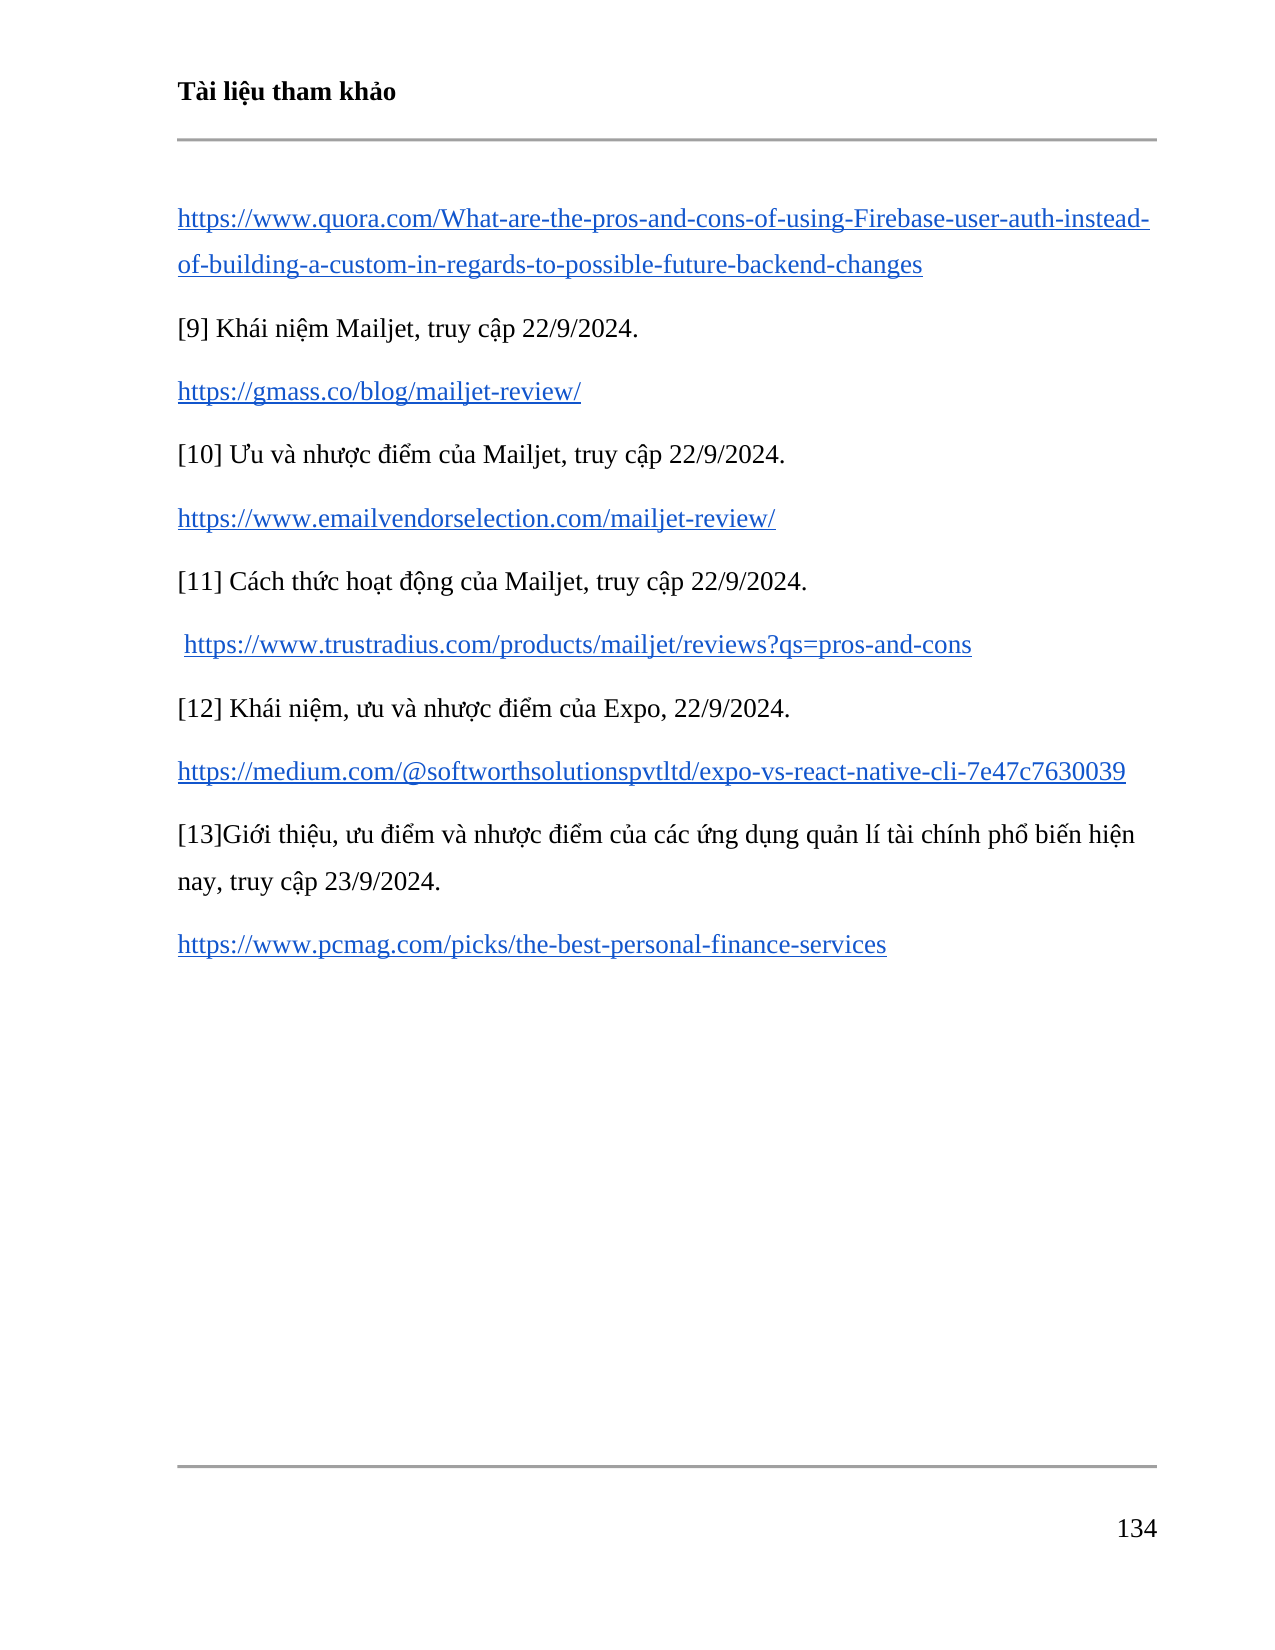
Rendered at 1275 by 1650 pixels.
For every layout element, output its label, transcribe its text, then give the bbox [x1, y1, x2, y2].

text [9] Khái niệm Mailjet, truy cập 22/9/2024. [177, 312, 1157, 343]
text [11] Cách thức hoạt động của Mailjet, truy cập 22/9/2024. [177, 565, 1157, 596]
text https://www.emailvendorselection.com/mailjet-review/ [177, 502, 1157, 533]
text [10] Ưu và nhược điểm của Mailjet, truy cập 22/9/2024. [177, 438, 1157, 469]
text [12] Khái niệm, ưu và nhược điểm của Expo, 22/9/2024. [177, 692, 1157, 723]
text https://gmass.co/blog/mailjet-review/ [177, 375, 1157, 406]
text https://www.pcmag.com/picks/the-best-personal-finance-services [177, 928, 1157, 959]
text https://www.quora.com/What-are-the-pros-and-cons-of-using-Firebase-user-auth-instead-of-building-a-custom-in-regards-to-possible-future-backend-changes [177, 202, 1157, 279]
text https://medium.com/@softworthsolutionspvtltd/expo-vs-react-native-cli-7e47c7630039 [177, 755, 1157, 786]
text [13]Giới thiệu, ưu điểm và nhược điểm của các ứng dụng quản lí tài chính phổ biến hiện nay, truy cập 23/9/2024. [177, 818, 1157, 896]
text https://www.trustradius.com/products/mailjet/reviews?qs=pros-and-cons [177, 628, 1157, 659]
